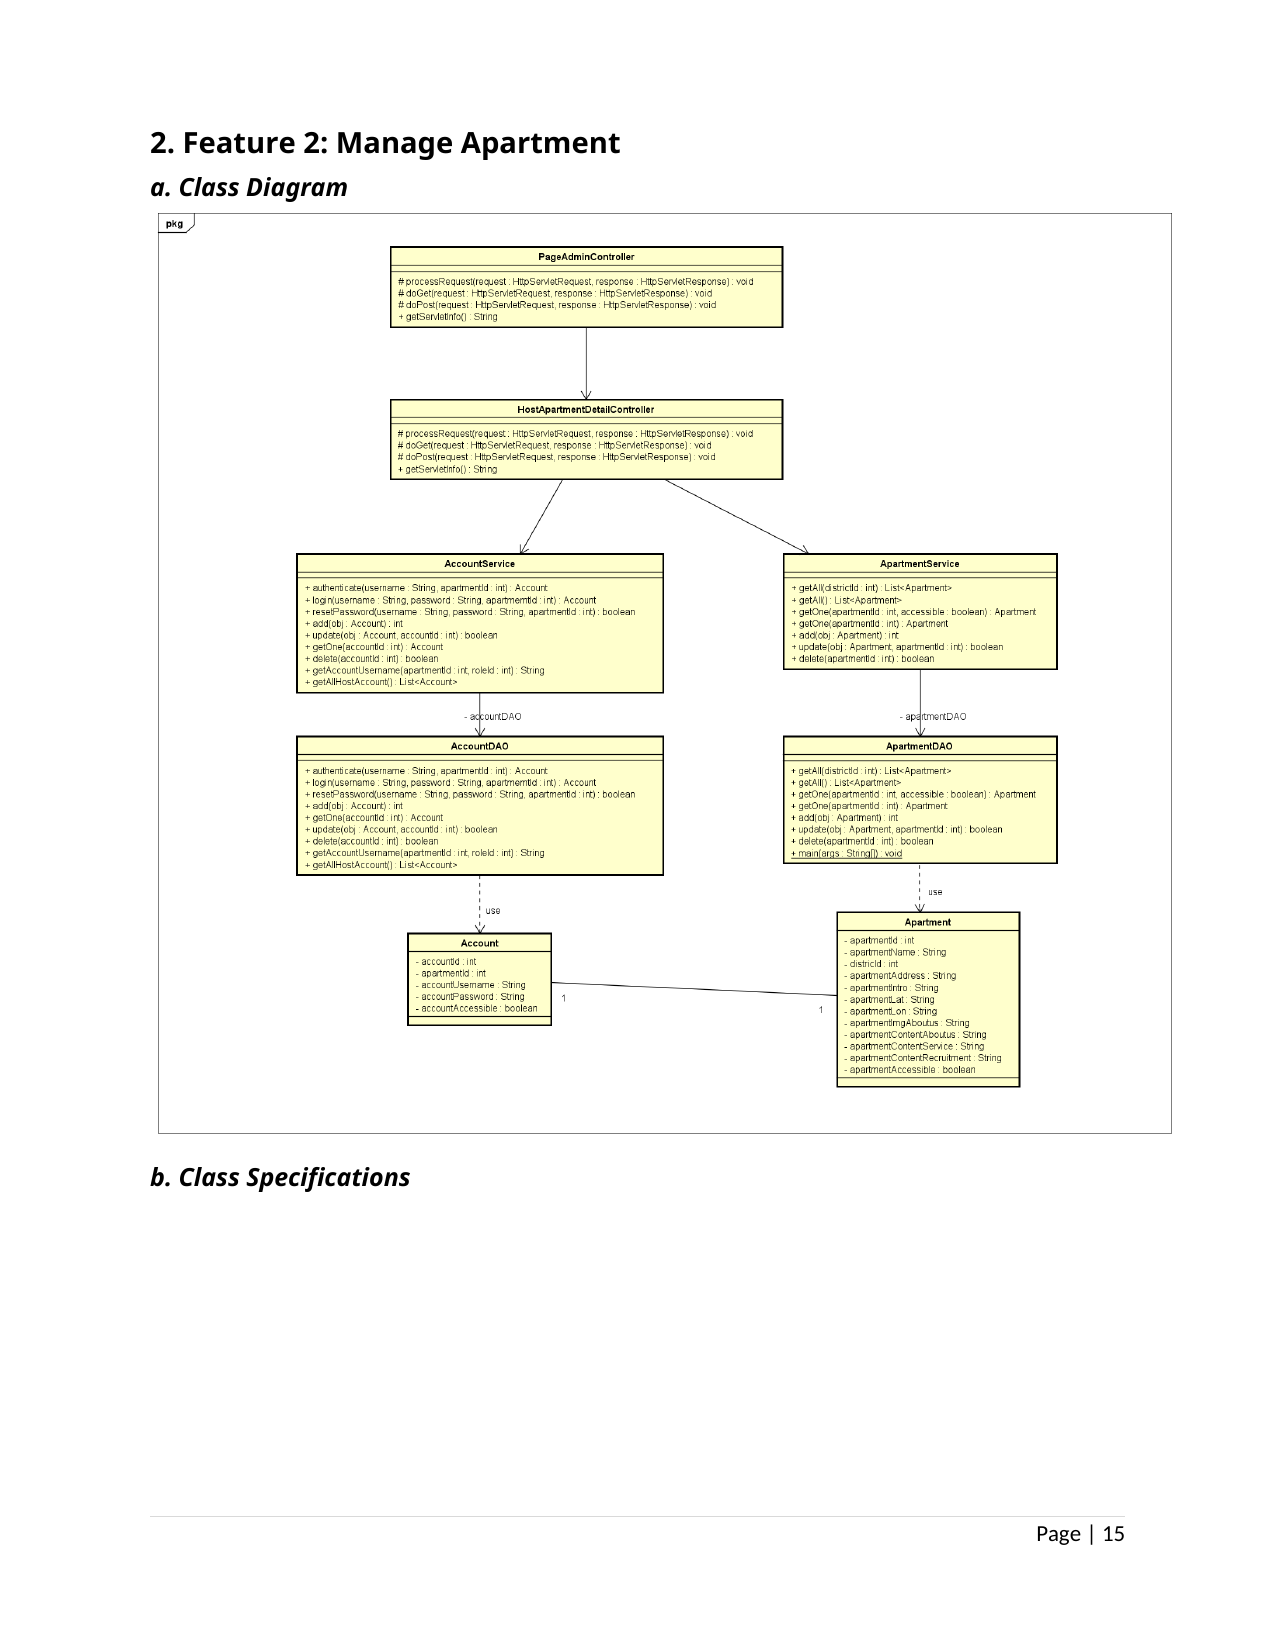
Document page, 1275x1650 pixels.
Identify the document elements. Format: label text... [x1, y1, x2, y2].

subtitle a. Class Diagram [150, 169, 1125, 203]
picture [150, 206, 1179, 1141]
subtitle 2. Feature 2: Manage Apartment [150, 122, 1125, 162]
subtitle b. Class Specifications [150, 1160, 1125, 1194]
